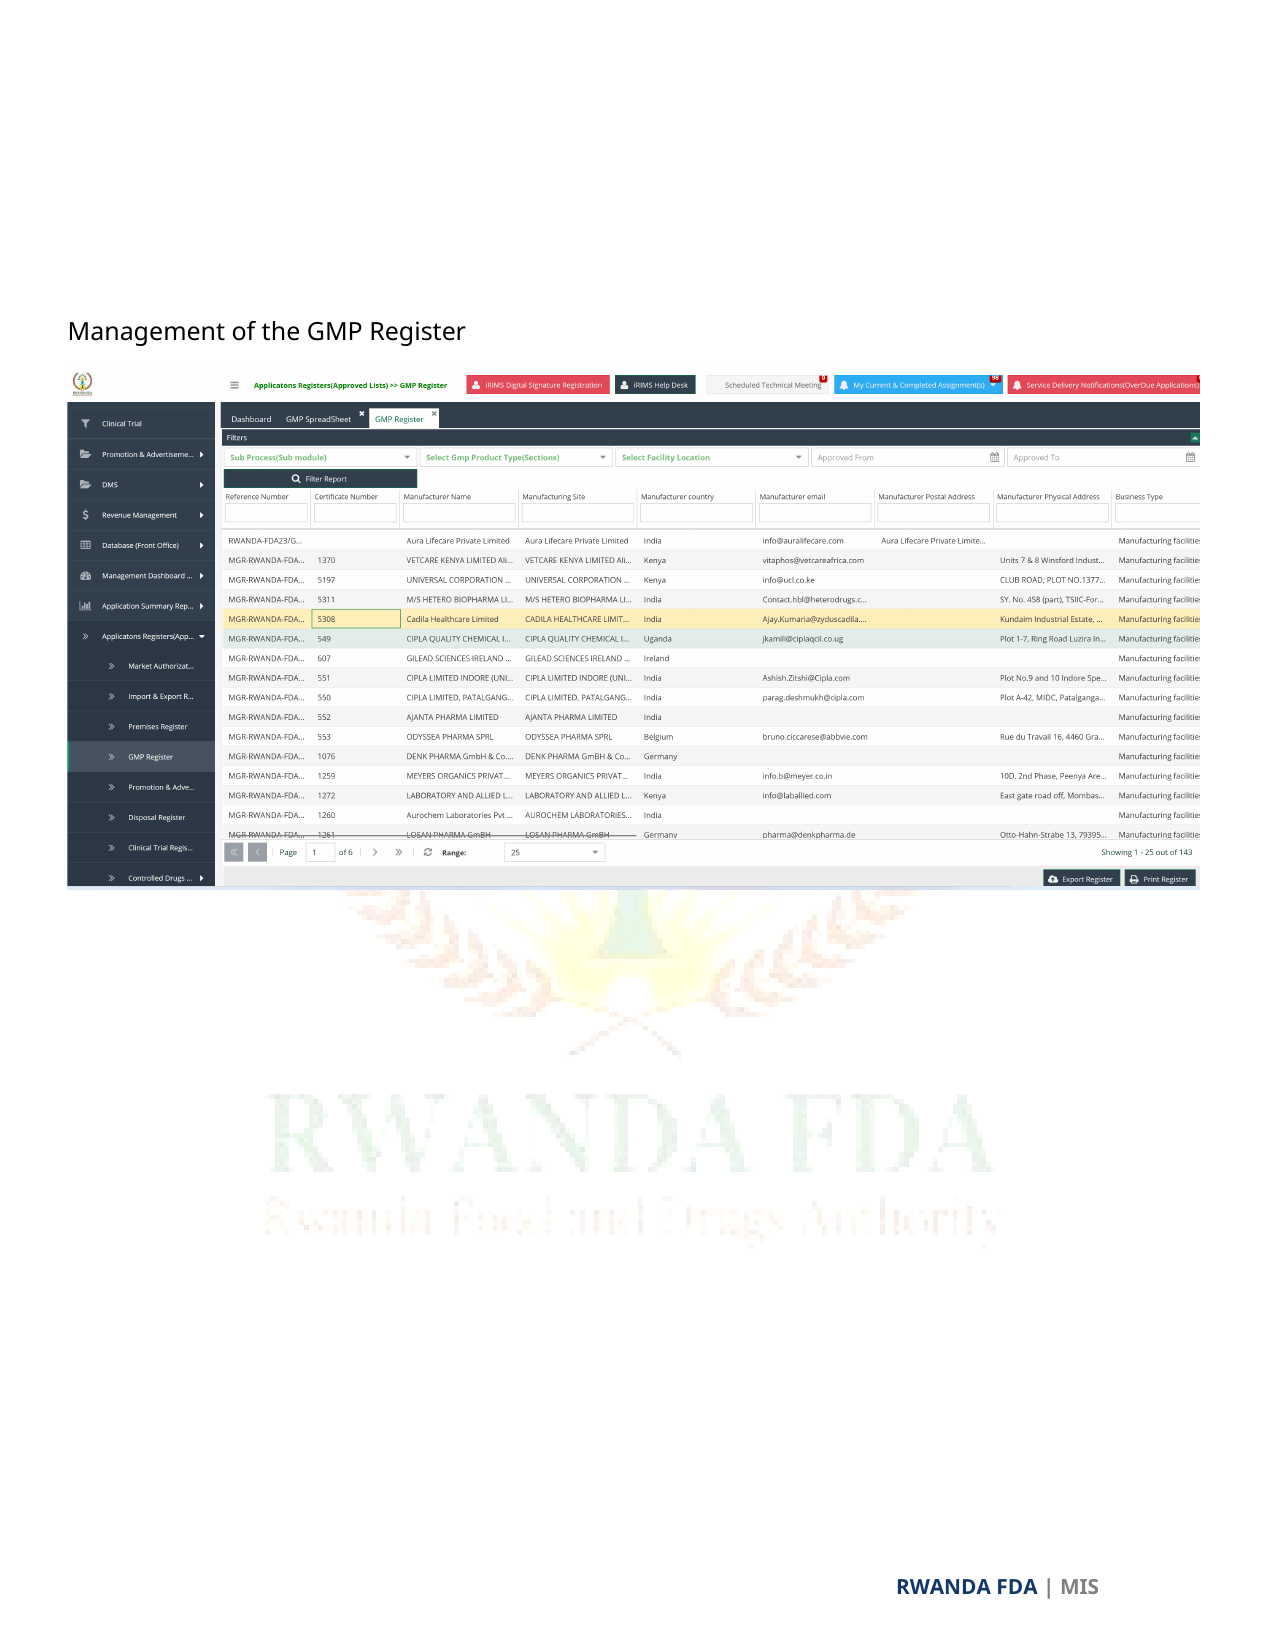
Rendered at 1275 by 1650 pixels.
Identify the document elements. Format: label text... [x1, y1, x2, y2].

picture [67, 365, 1200, 890]
text Management of the GMP Register [67, 314, 1200, 348]
